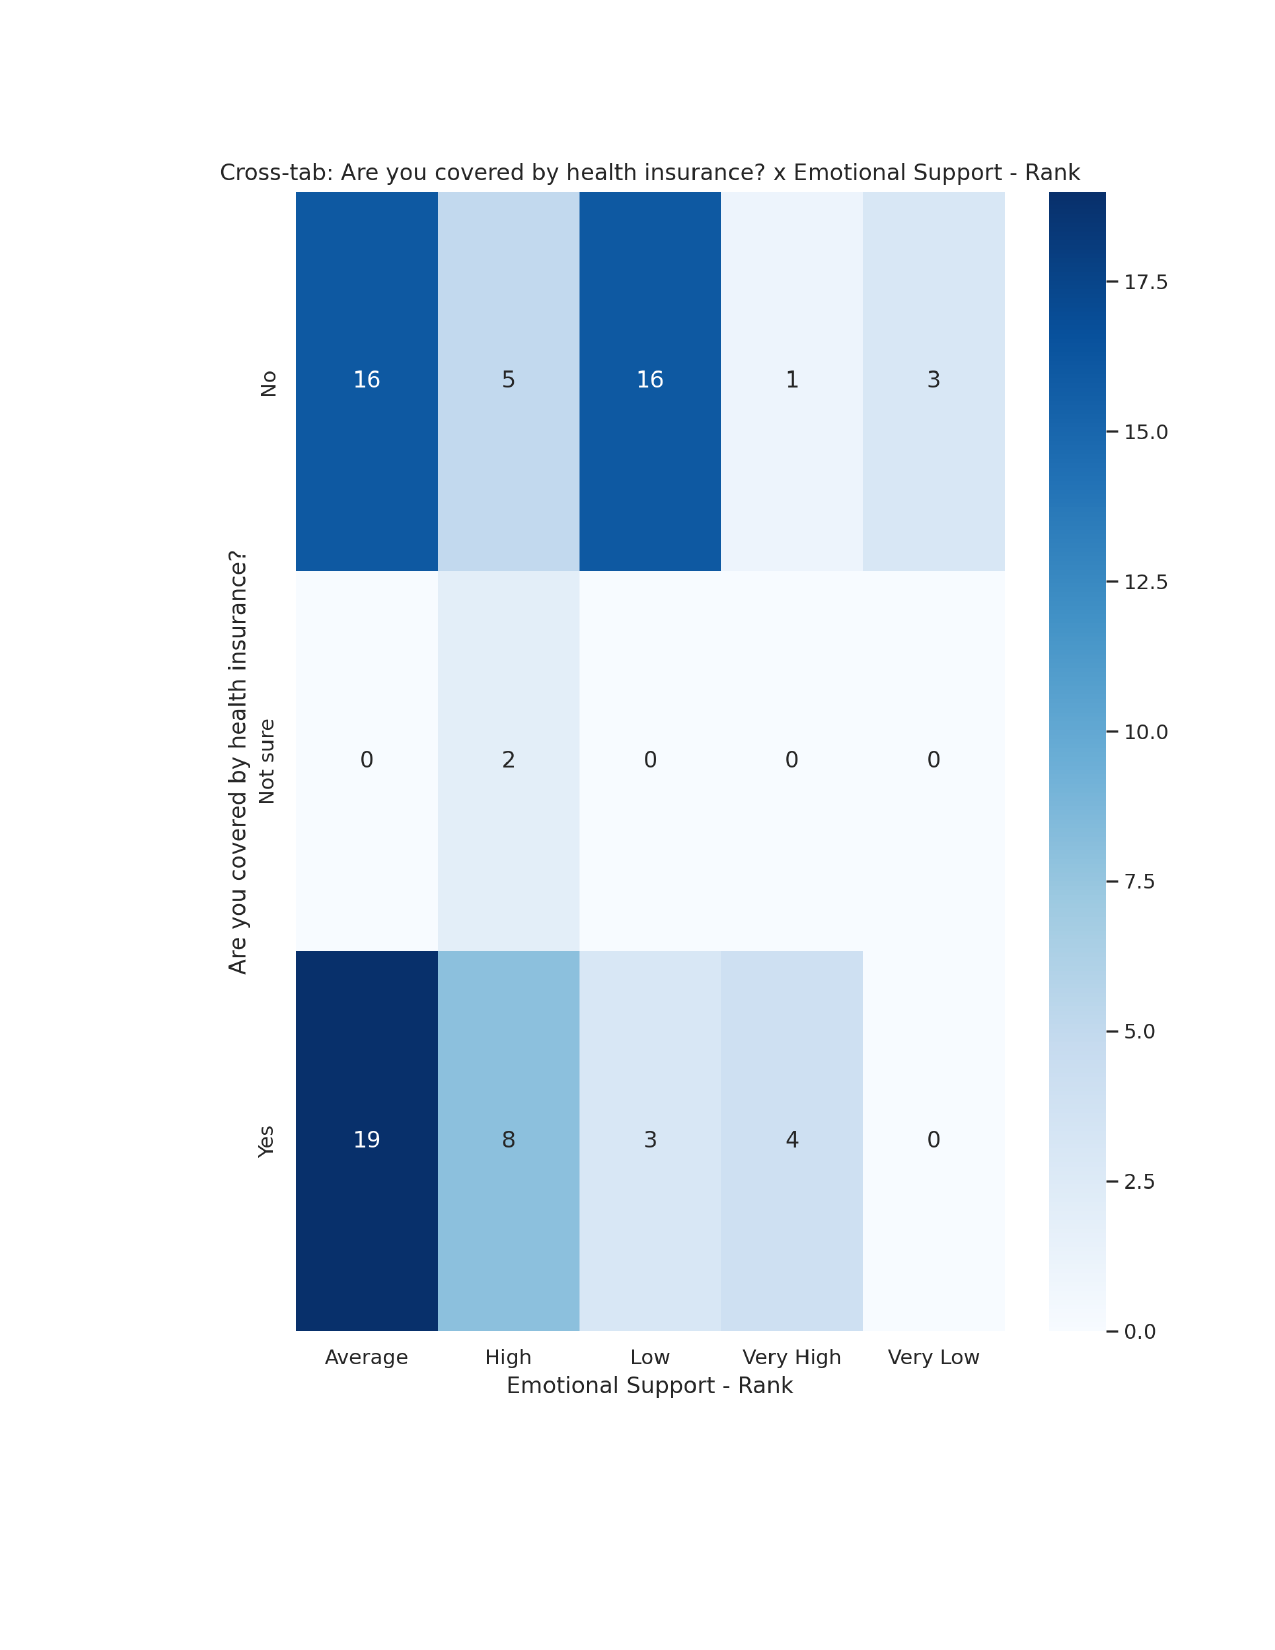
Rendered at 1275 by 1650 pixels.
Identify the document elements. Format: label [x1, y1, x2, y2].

picture [206, 150, 1182, 1411]
